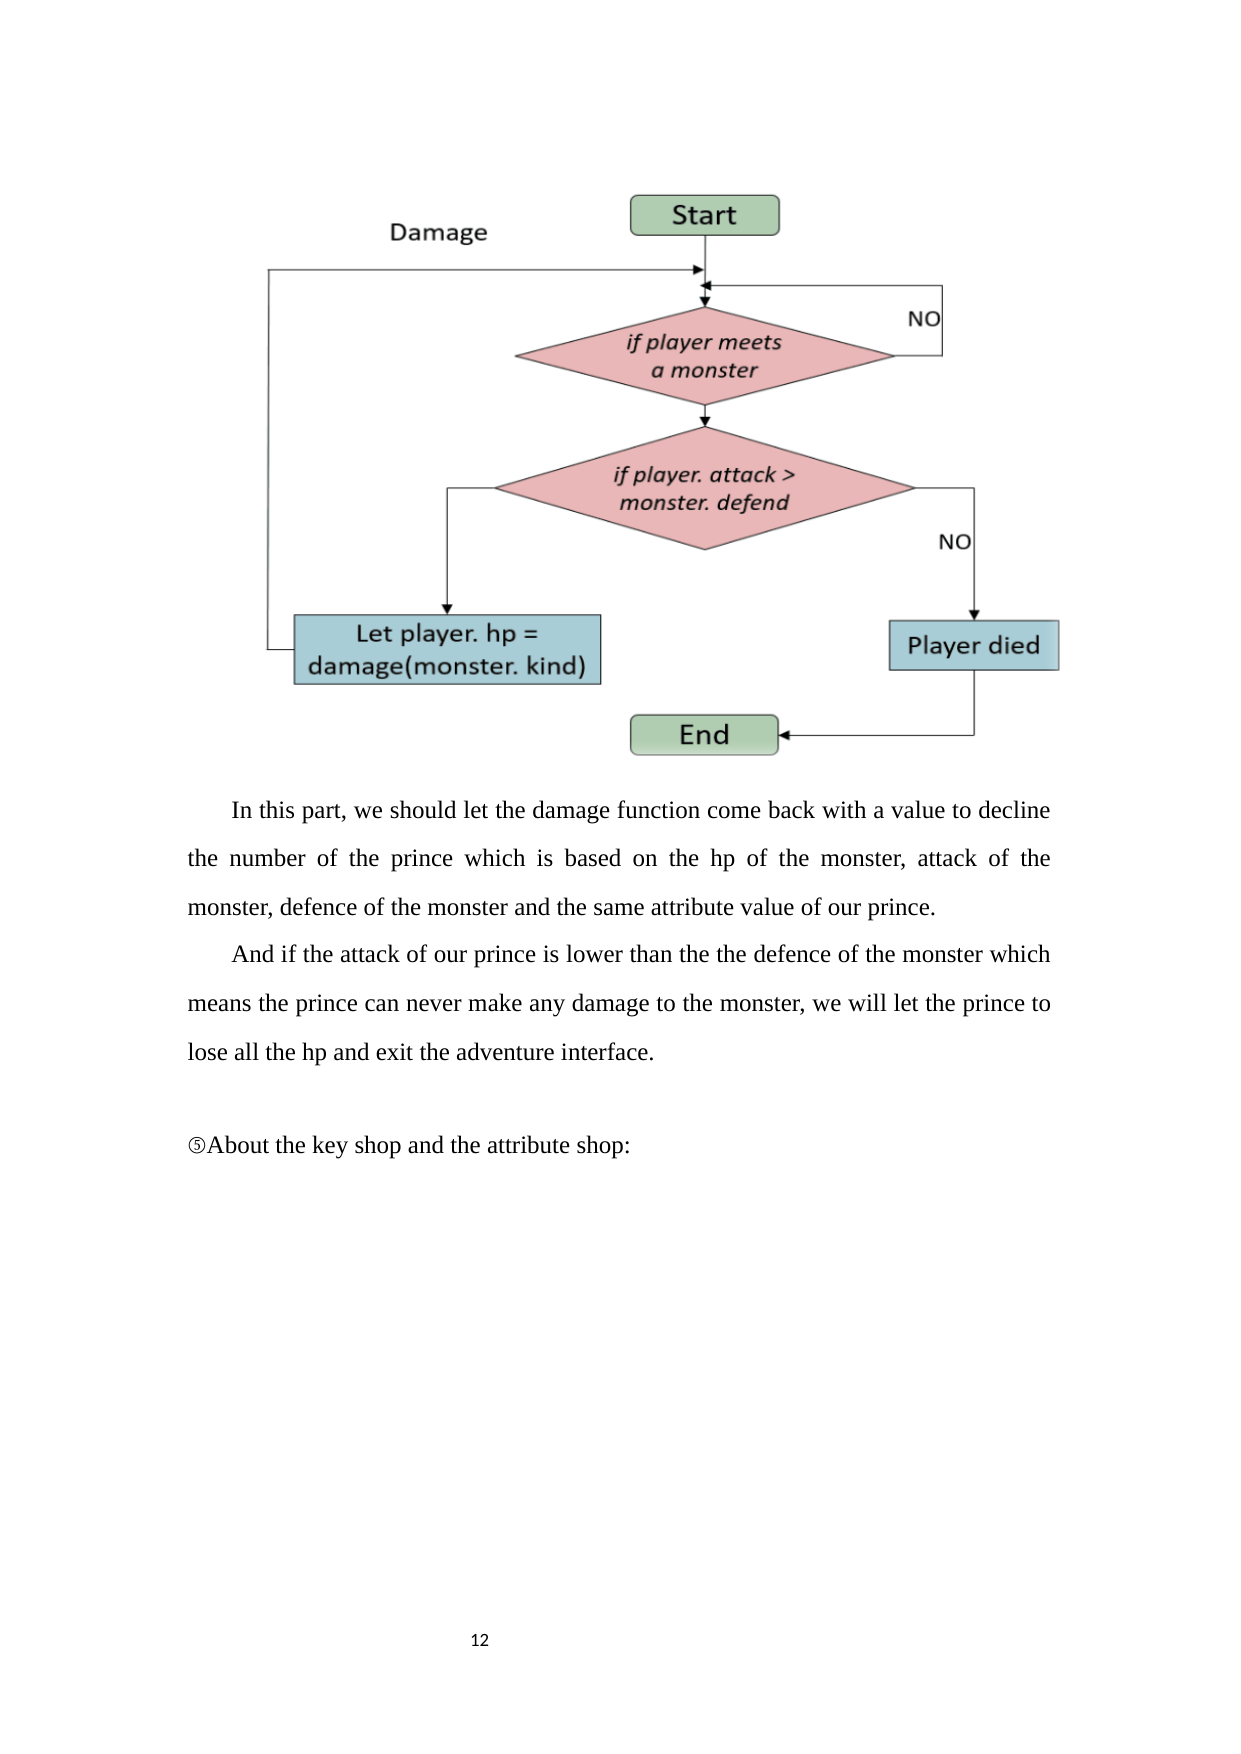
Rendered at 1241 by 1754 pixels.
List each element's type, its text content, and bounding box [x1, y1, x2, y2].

text In this part, we should let the damage function come back with a value to decline the number of the prince which is based on the hp of the monster, attack of the monster, defence of the monster and the same attribute value of our prince. [187, 856, 1053, 923]
text ⑤About the key shop and the attribute shop: [187, 1128, 1053, 1161]
picture [261, 191, 1052, 746]
text And if the attack of our prince is lower than the the defence of the monster which means the prince can never make any damage to the monster, we will let the prince to lose all the hp and exit the adventure interface. [187, 937, 1053, 1067]
text In this part, we should let the damage function come back with a value to decline the number of the prince which is based on the hp of the monster, attack of the monster, defence of the monster and the same attribute value of our prince. [187, 793, 1053, 855]
